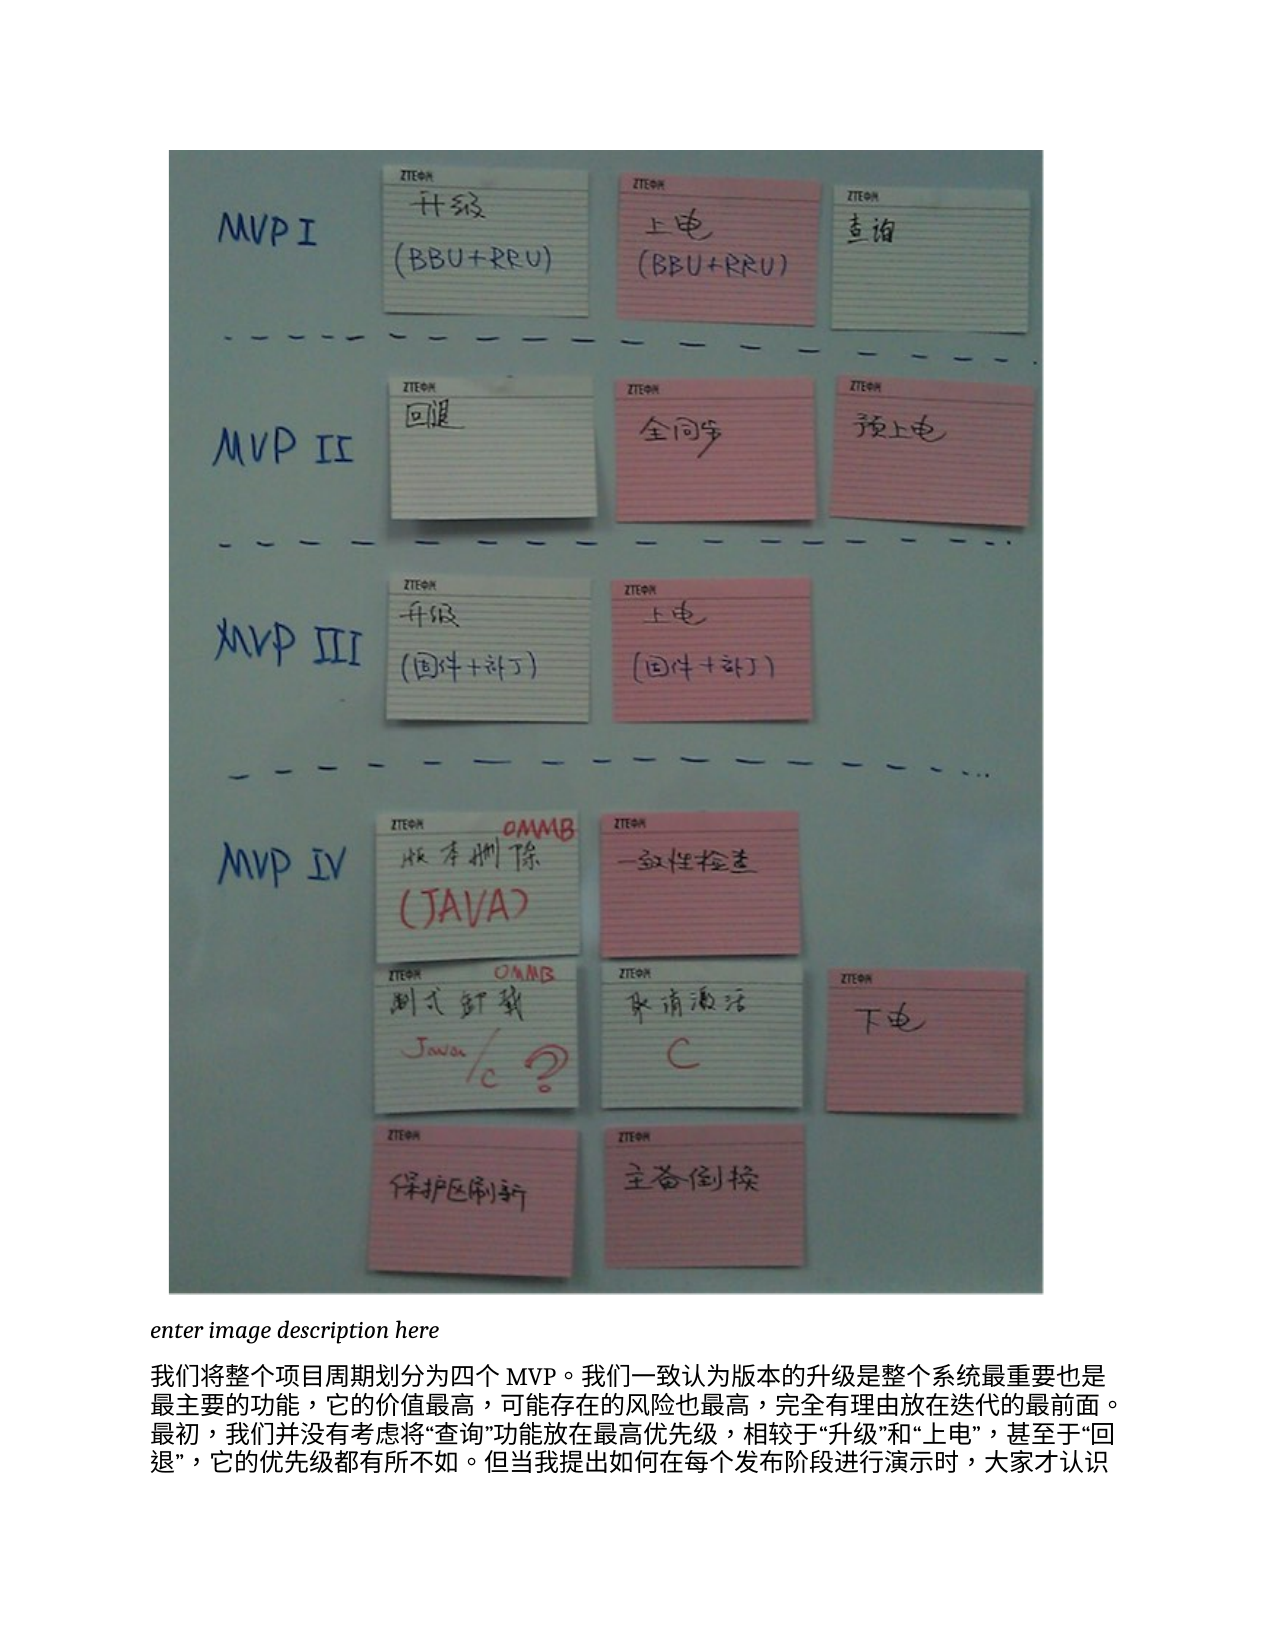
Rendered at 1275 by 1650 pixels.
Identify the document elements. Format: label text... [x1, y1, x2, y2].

text enter image description here [150, 1316, 1125, 1344]
picture [168, 150, 1044, 1295]
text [150, 1363, 1125, 1478]
